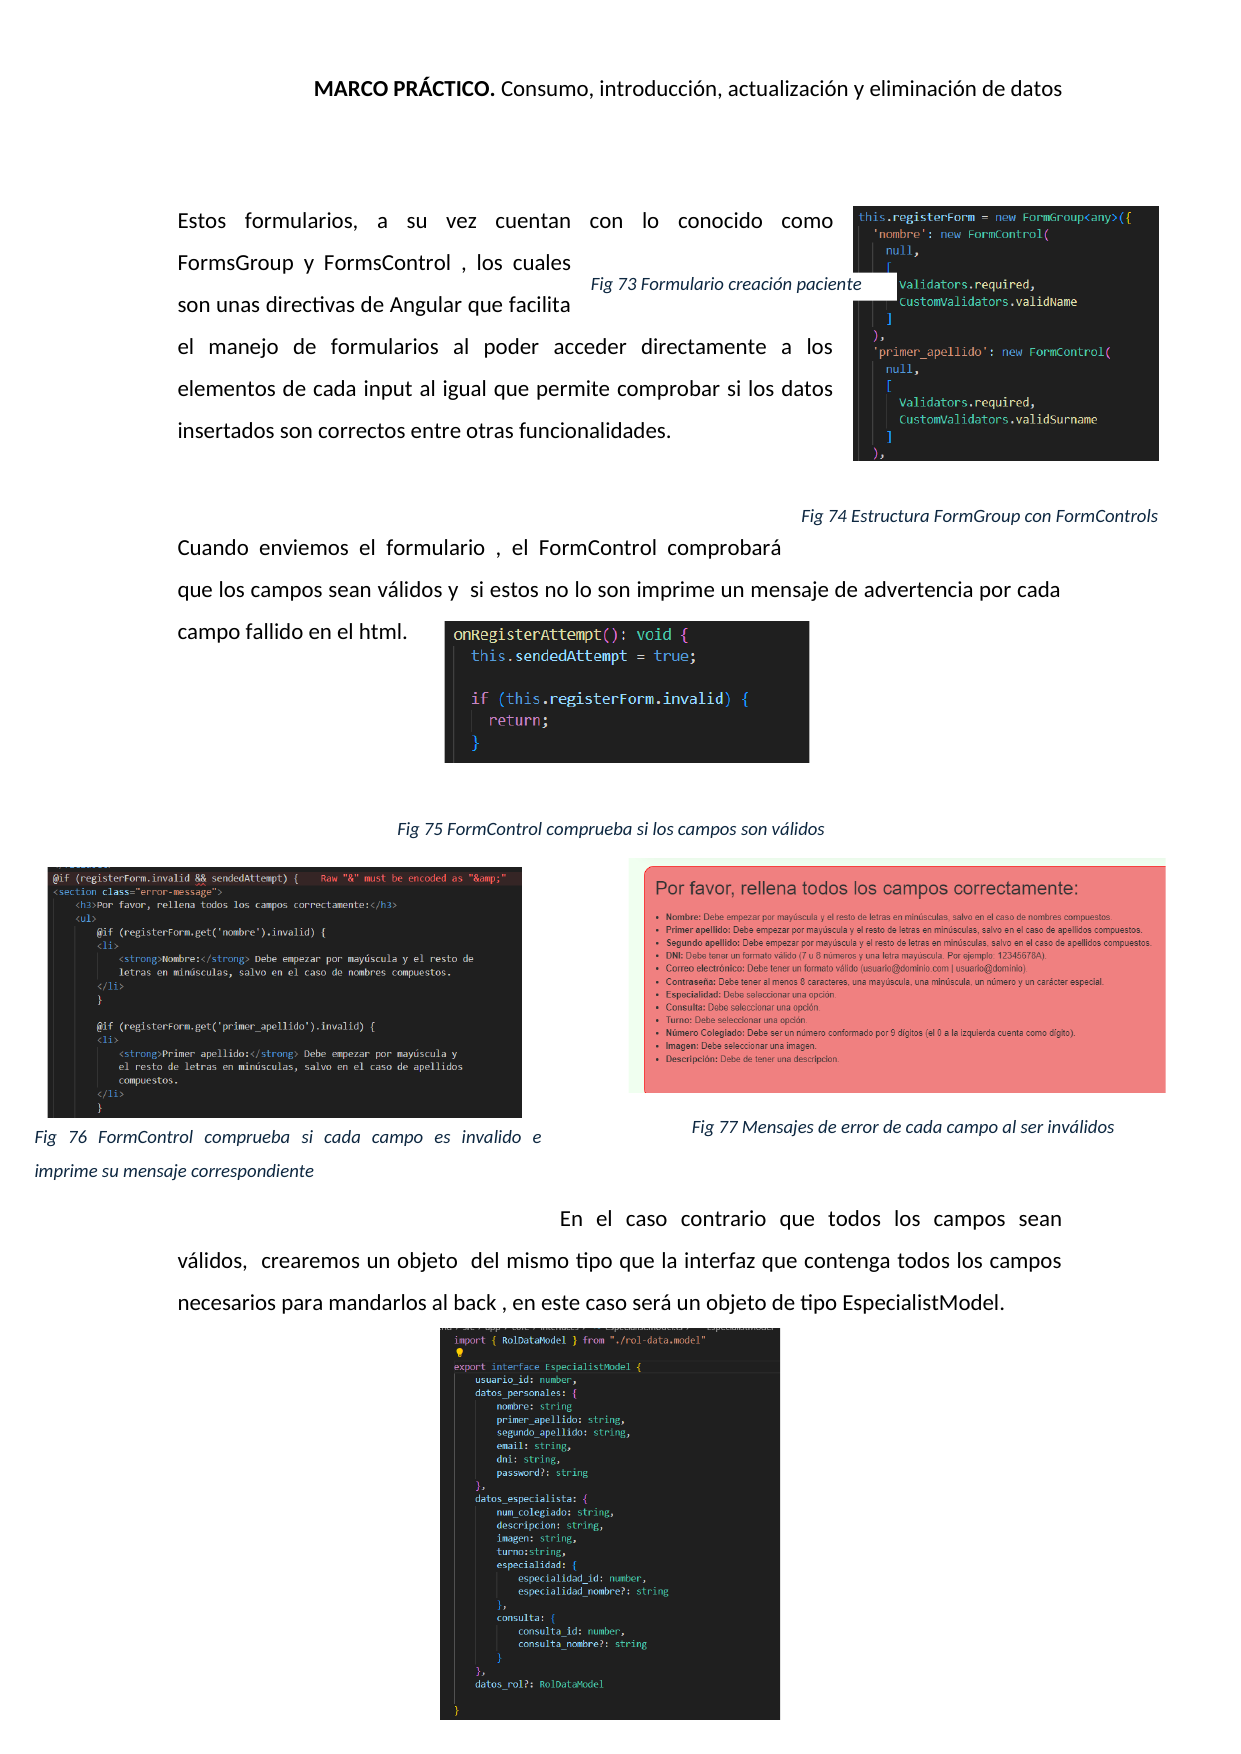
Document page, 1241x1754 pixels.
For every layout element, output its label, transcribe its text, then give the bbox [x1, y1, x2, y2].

text Estos formularios, a su vez cuentan con lo conocido como FormsGroup y FormsControl , los cuales son unas directivas de Angular que facilita el manejo de formularios al poder acceder directamente a los elementos de cada input al igual que permite comprobar si los datos insertados son correctos entre otras funcionalidades. [177, 206, 1063, 402]
text Cuando enviemos el formulario , el FormControl comprobará que los campos sean válidos y si estos no lo son imprime un mensaje de advertencia por cada campo fallido en el html. [177, 491, 1063, 603]
picture [628, 816, 1169, 1056]
picture [439, 1286, 780, 1677]
picture [443, 579, 809, 720]
text En el caso contrario que todos los campos sean válidos, crearemos un objeto del mismo tipo que la interfaz que contenga todos los campos necesarios para mandarlos al back , en este caso será un objeto de tipo EspecialistModel. [177, 1162, 1063, 1274]
